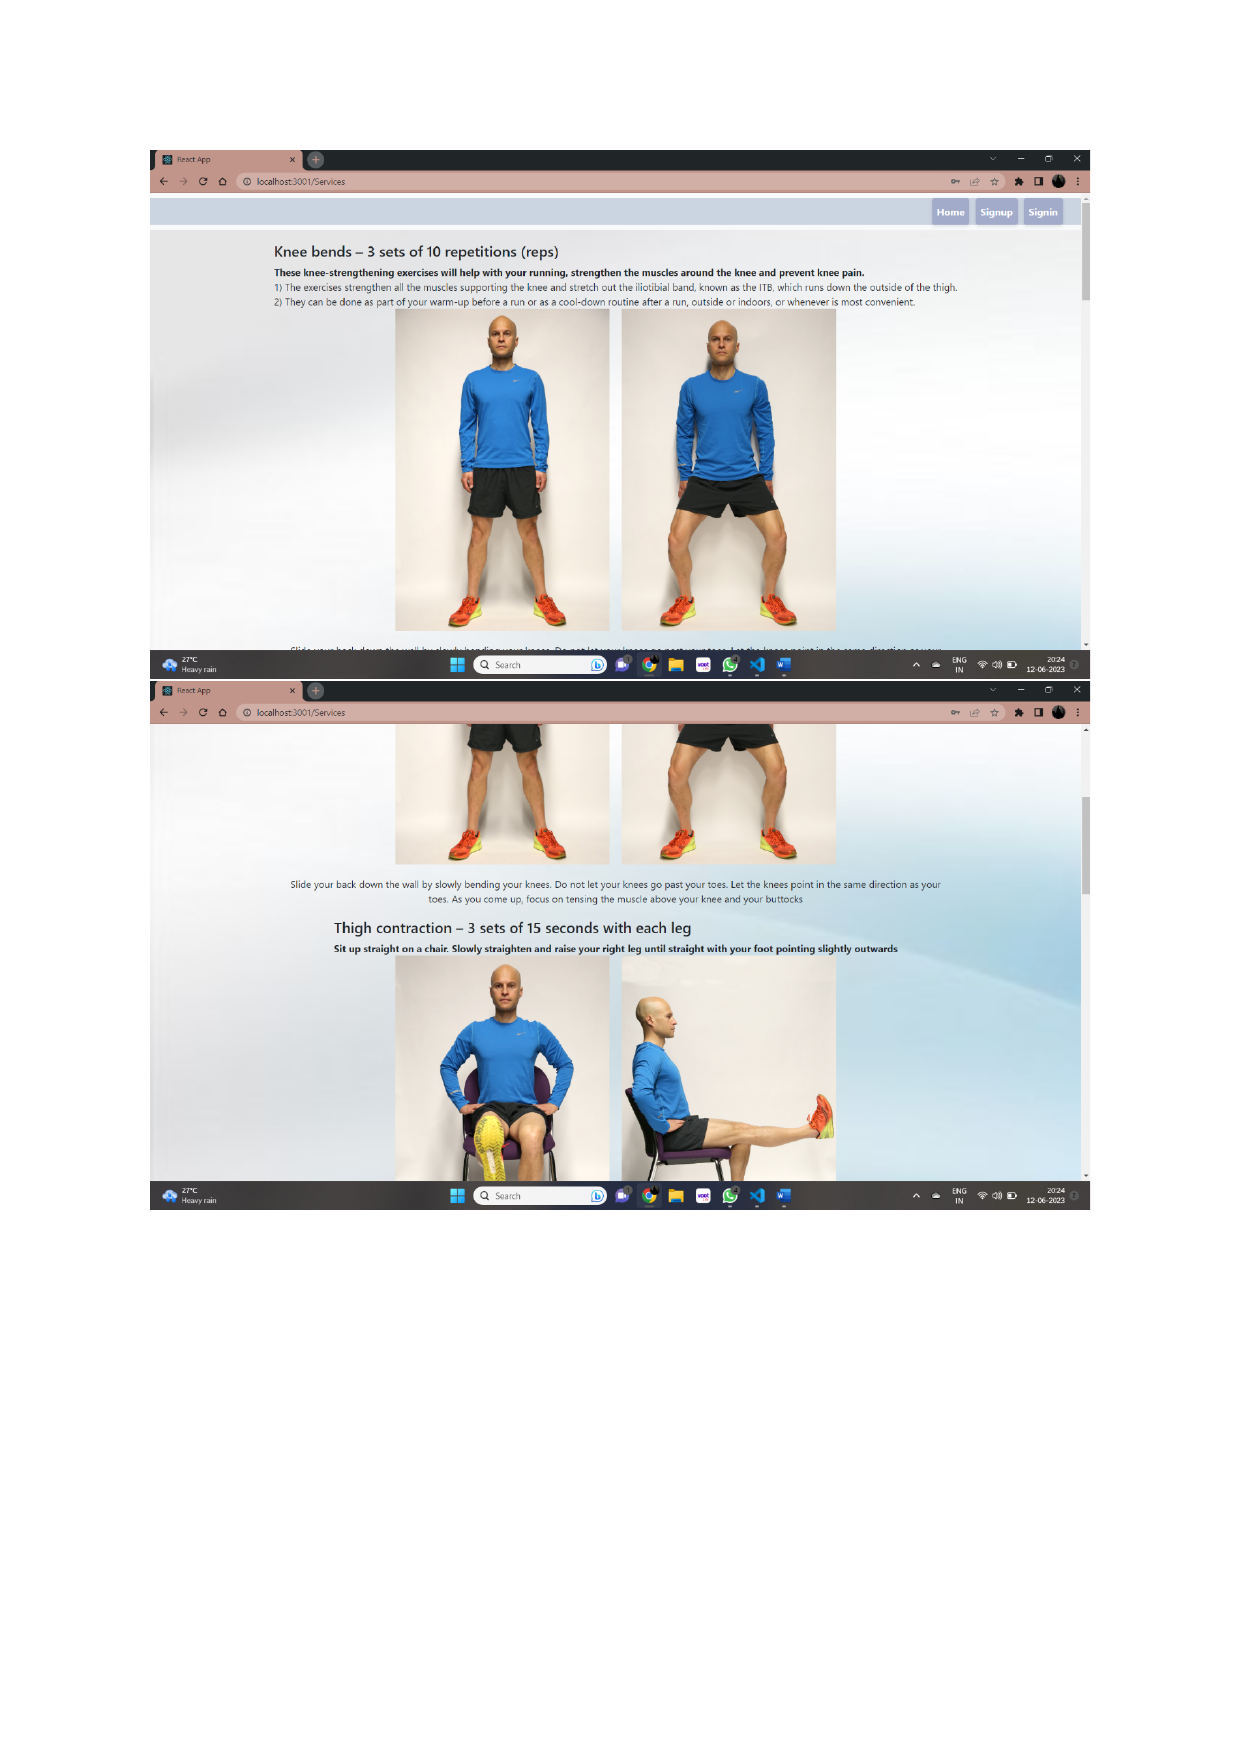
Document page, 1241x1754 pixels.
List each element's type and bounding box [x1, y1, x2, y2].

picture [150, 681, 1091, 1210]
picture [150, 150, 1091, 679]
